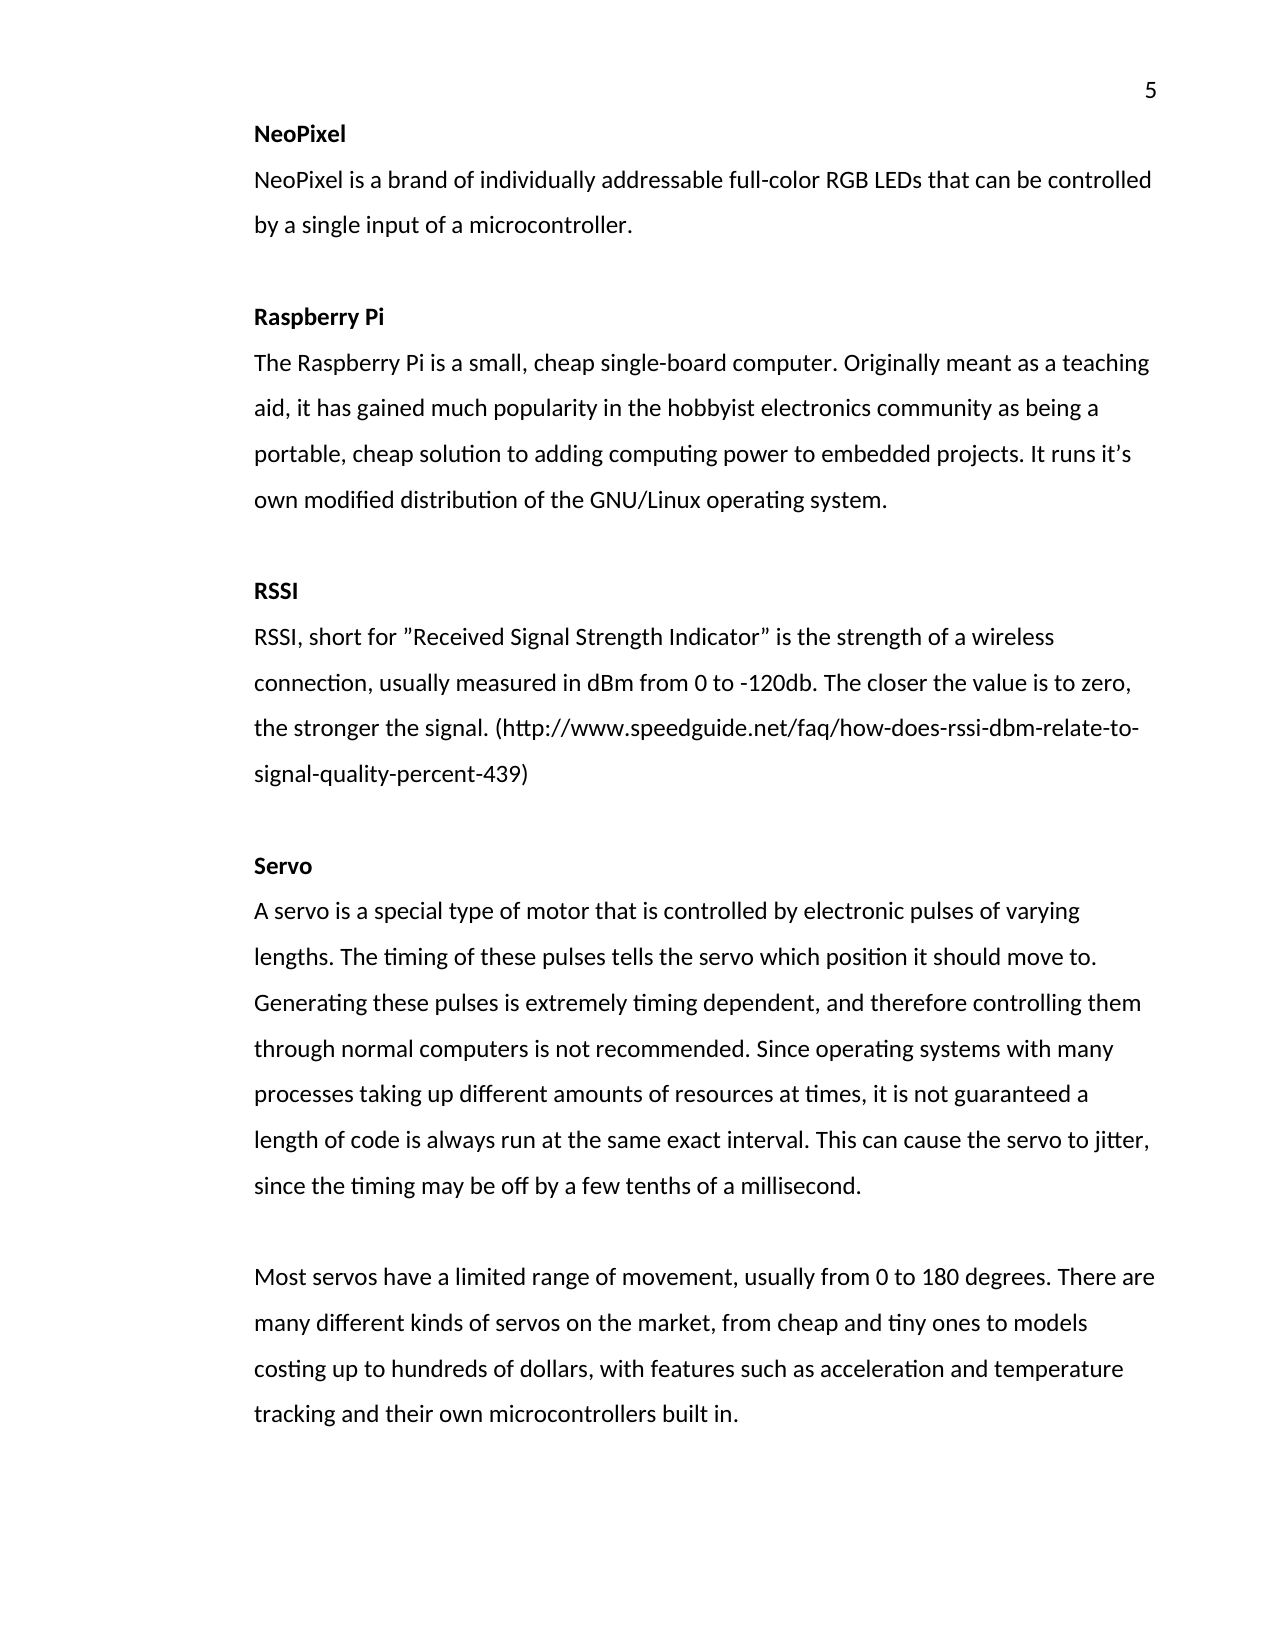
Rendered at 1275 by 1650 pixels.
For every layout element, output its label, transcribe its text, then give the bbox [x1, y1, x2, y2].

text Servo [254, 850, 1157, 880]
text NeoPixel [254, 118, 1157, 149]
text NeoPixel is a brand of individually addressable full-color RGB LEDs that can be controlled by a single input of a microcontroller. [254, 164, 1157, 240]
text RSSI, short for ”Received Signal Strength Indicator” is the strength of a wireless connection, usually measured in dBm from 0 to -120db. The closer the value is to zero, the stronger the signal. (http://www.speedguide.net/faq/how-does-rssi-dbm-relate-to-signal-quality-percent-439) [254, 621, 1157, 789]
text A servo is a special type of motor that is controlled by electronic pulses of varying lengths. The timing of these pulses tells the servo which position it should move to. Generating these pulses is extremely timing dependent, and therefore controlling them through normal computers is not recommended. Since operating systems with many processes taking up different amounts of resources at times, it is not guaranteed a length of code is always run at the same exact interval. This can cause the servo to jitter, since the timing may be off by a few tenths of a millisecond. [254, 896, 1157, 1200]
text Most servos have a limited range of movement, usually from 0 to 180 degrees. There are many different kinds of servos on the market, from cheap and tiny ones to models costing up to hundreds of dollars, with features such as acceleration and temperature tracking and their own microcontrollers built in. [254, 1261, 1157, 1429]
text The Raspberry Pi is a small, cheap single-board computer. Originally meant as a teaching aid, it has gained much popularity in the hobbyist electronics community as being a portable, cheap solution to adding computing power to embedded projects. It runs it’s own modified distribution of the GNU/Linux operating system. [254, 347, 1157, 514]
text RSSI [254, 575, 1157, 606]
text Raspberry Pi [254, 301, 1157, 332]
